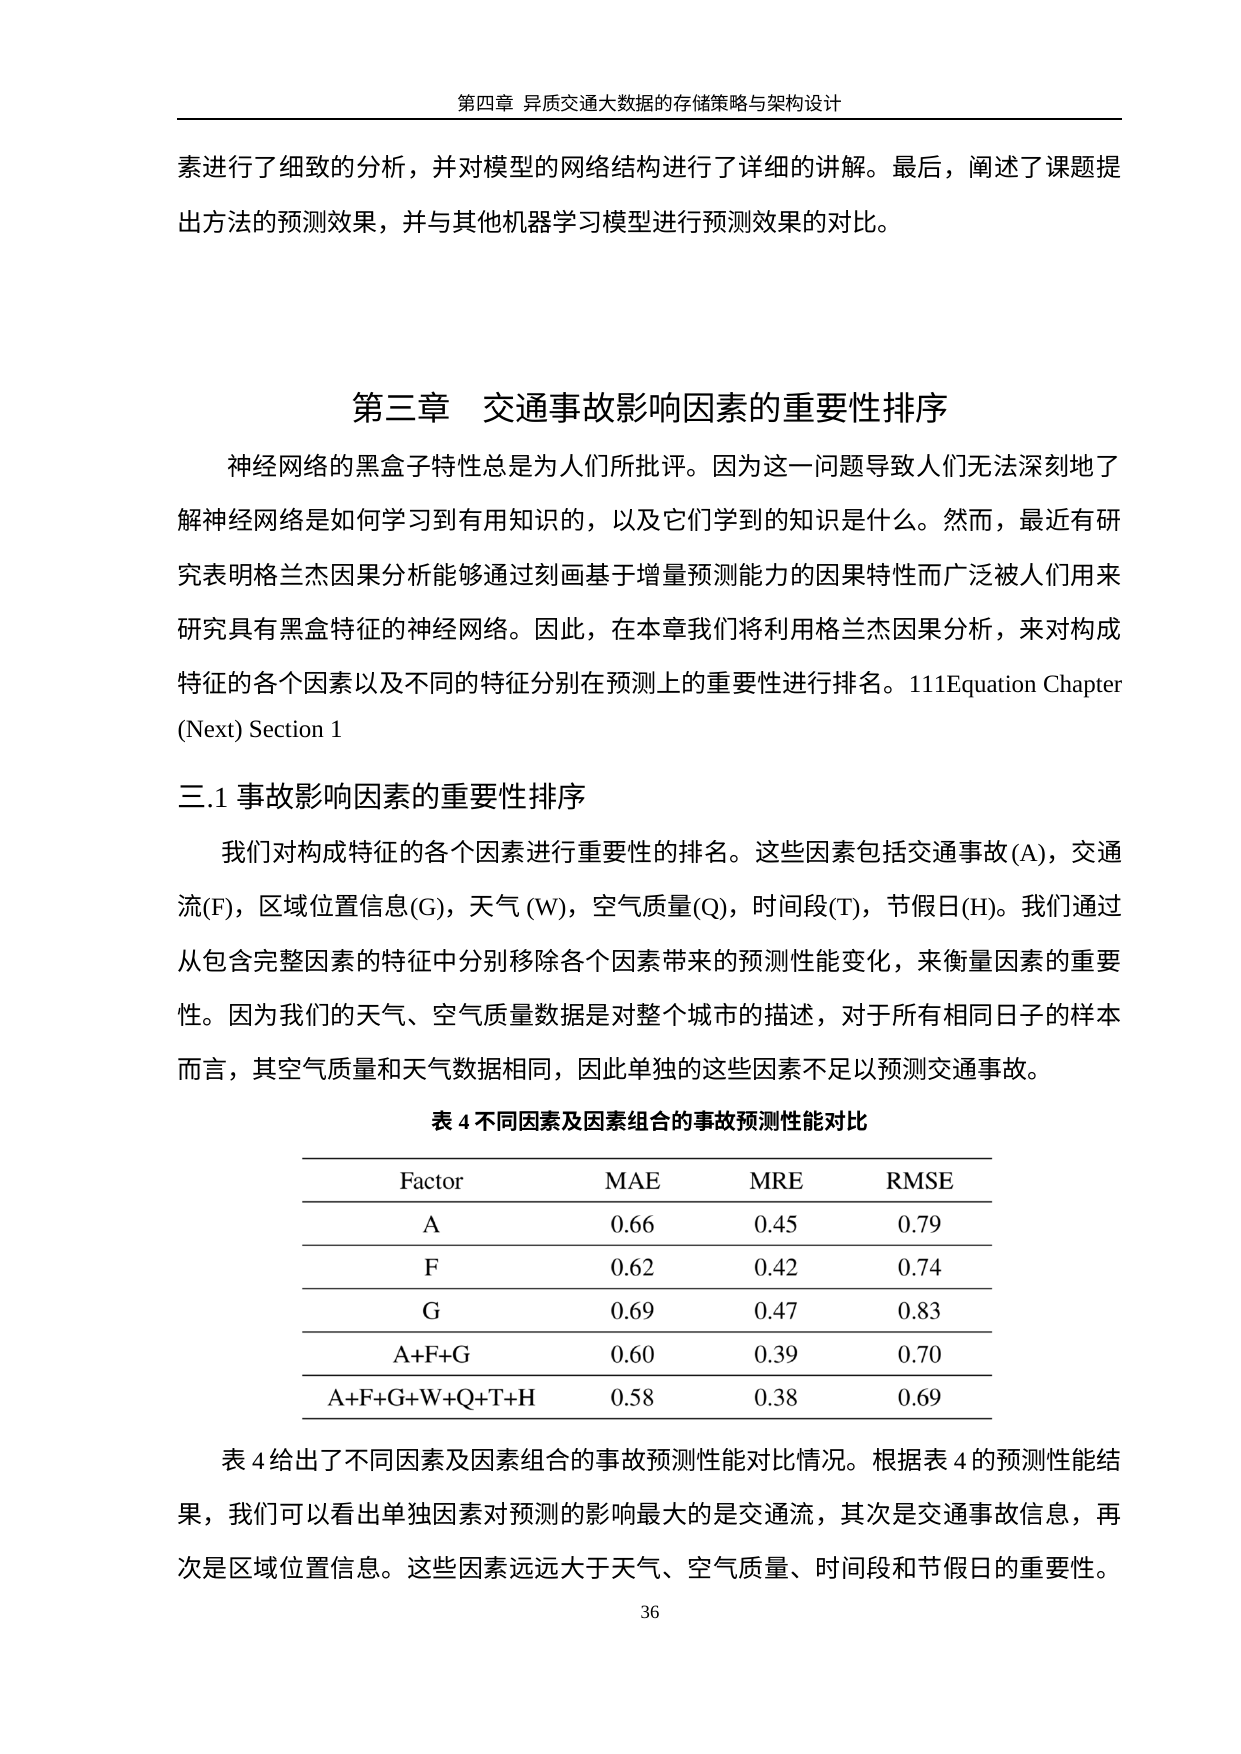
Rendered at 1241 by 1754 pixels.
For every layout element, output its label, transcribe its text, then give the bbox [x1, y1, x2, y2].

text 事故影响因素的重要性排序 [177, 774, 1122, 816]
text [177, 1440, 1122, 1585]
picture [296, 1151, 1003, 1426]
text 表 4 不同因素及因素组合的事故预测性能对比 [177, 1104, 1122, 1136]
text 交通事故影响因素的重要性排序 [177, 382, 1122, 430]
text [177, 148, 1122, 238]
text 神经网络的黑盒子特性总是为人们所批评。因为这一问题导致人们无法深刻地了解神经网络是如何学习到有用知识的，以及它们学到的知识是什么。然而，最近有研究表明格兰杰因果分析能够通过刻画基于增量预测能力的因果特性而广泛被人们用来研究具有黑盒特征的神经网络。因此，在本章我们将利用格兰杰因果分析，来对构成特征的各个因素以及不同的特征分别在预测上的重要性进行排名。 [177, 446, 1122, 743]
text 我们对构成特征的各个因素进行重要性的排名。这些因素包括交通事故(A)，交通流(F)，区域位置信息(G)，天气 (W)，空气质量(Q)，时间段(T)，节假日(H)。我们通过从包含完整因素的特征中分别移除各个因素带来的预测性能变化，来衡量因素的重要性。因为我们的天气、空气质量数据是对整个城市的描述，对于所有相同日子的样本而言，其空气质量和天气数据相同，因此单独的这些因素不足以预测交通事故。 [177, 832, 1122, 1086]
